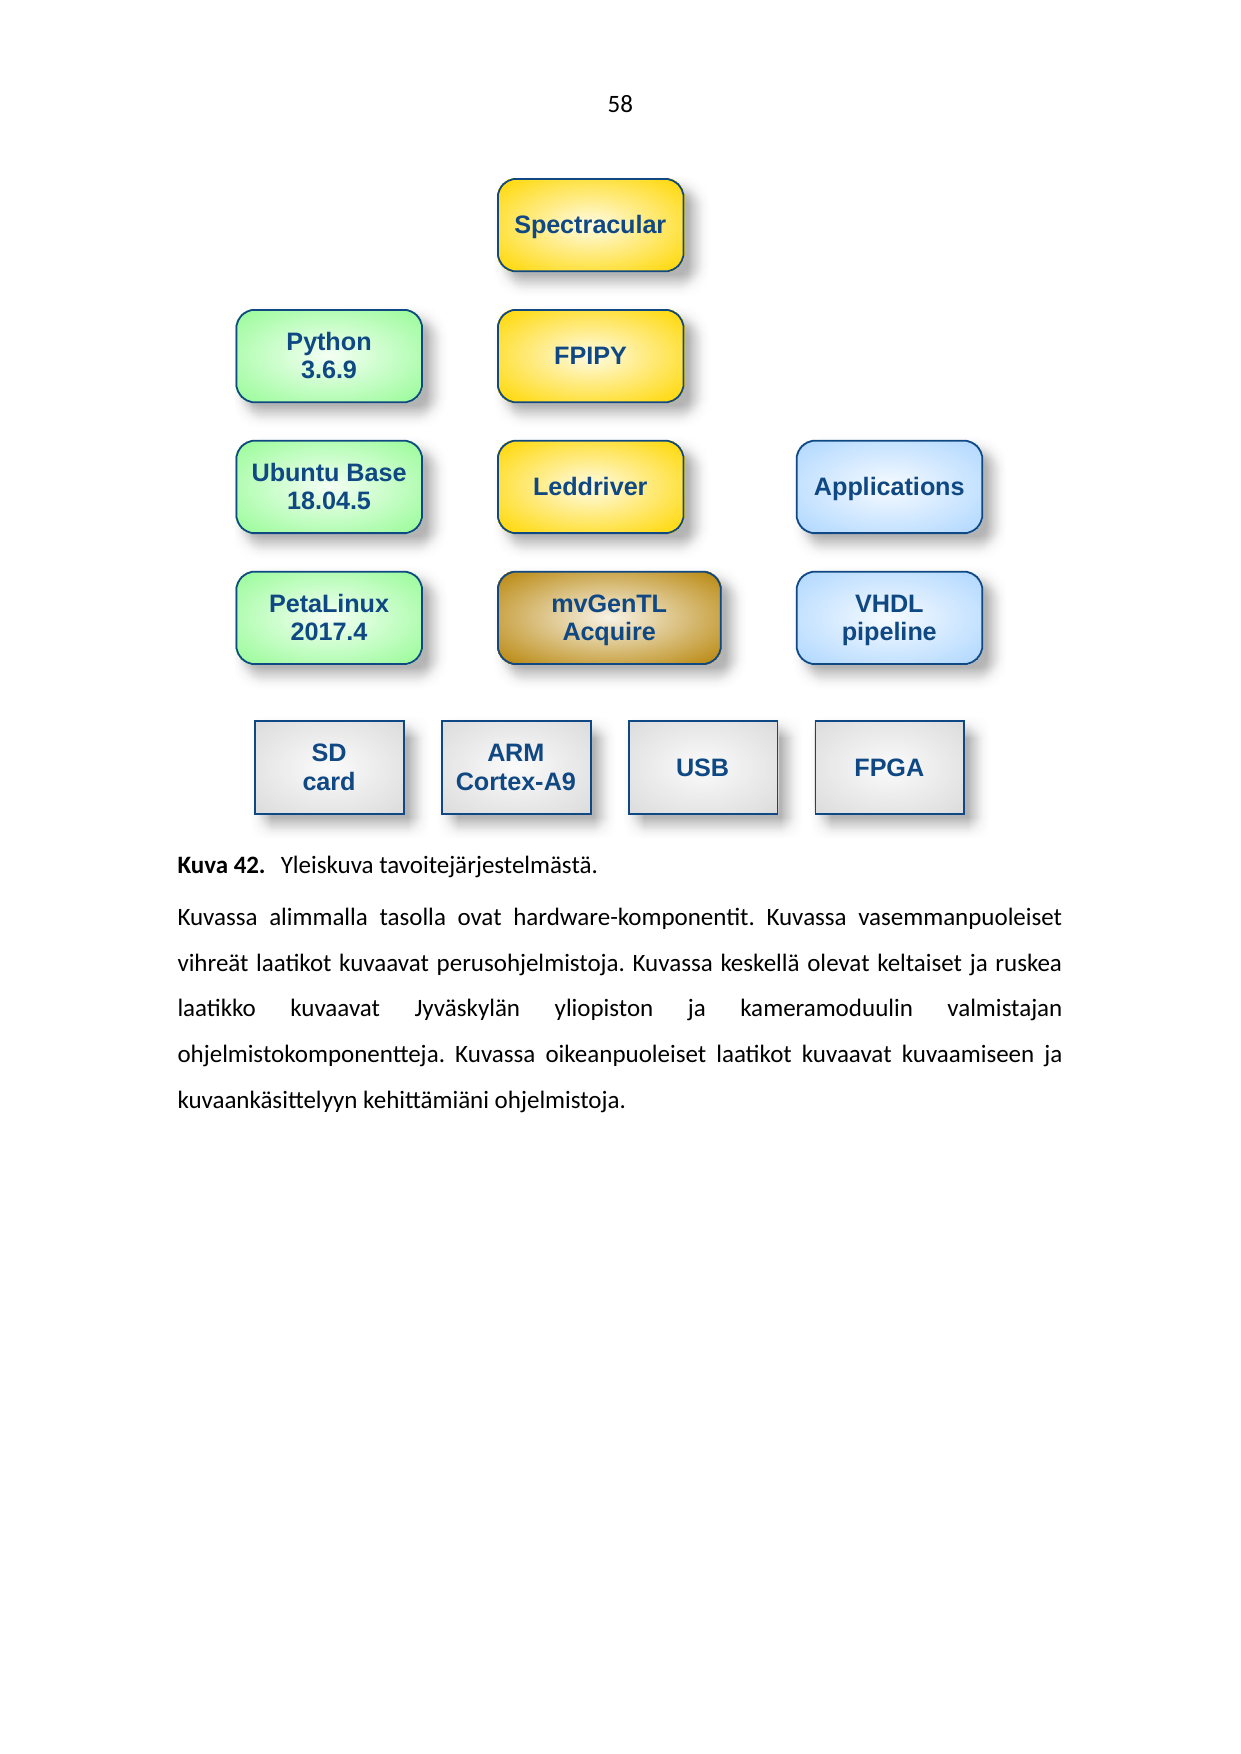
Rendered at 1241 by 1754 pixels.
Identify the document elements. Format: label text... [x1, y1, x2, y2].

text Kuvassa alimmalla tasolla ovat hardware-komponentit. Kuvassa vasemmanpuoleiset vihreät laatikot kuvaavat perusohjelmistoja. Kuvassa keskellä olevat keltaiset ja ruskea laatikko kuvaavat Jyväskylän yliopiston ja kameramoduulin valmistajan ohjelmistokomponentteja. Kuvassa oikeanpuoleiset laatikot kuvaavat kuvaamiseen ja kuvaankäsittelyyn kehittämiäni ohjelmistoja. [177, 901, 1063, 1114]
text Kuva 42. Yleiskuva tavoitejärjestelmästä. [177, 849, 1063, 880]
